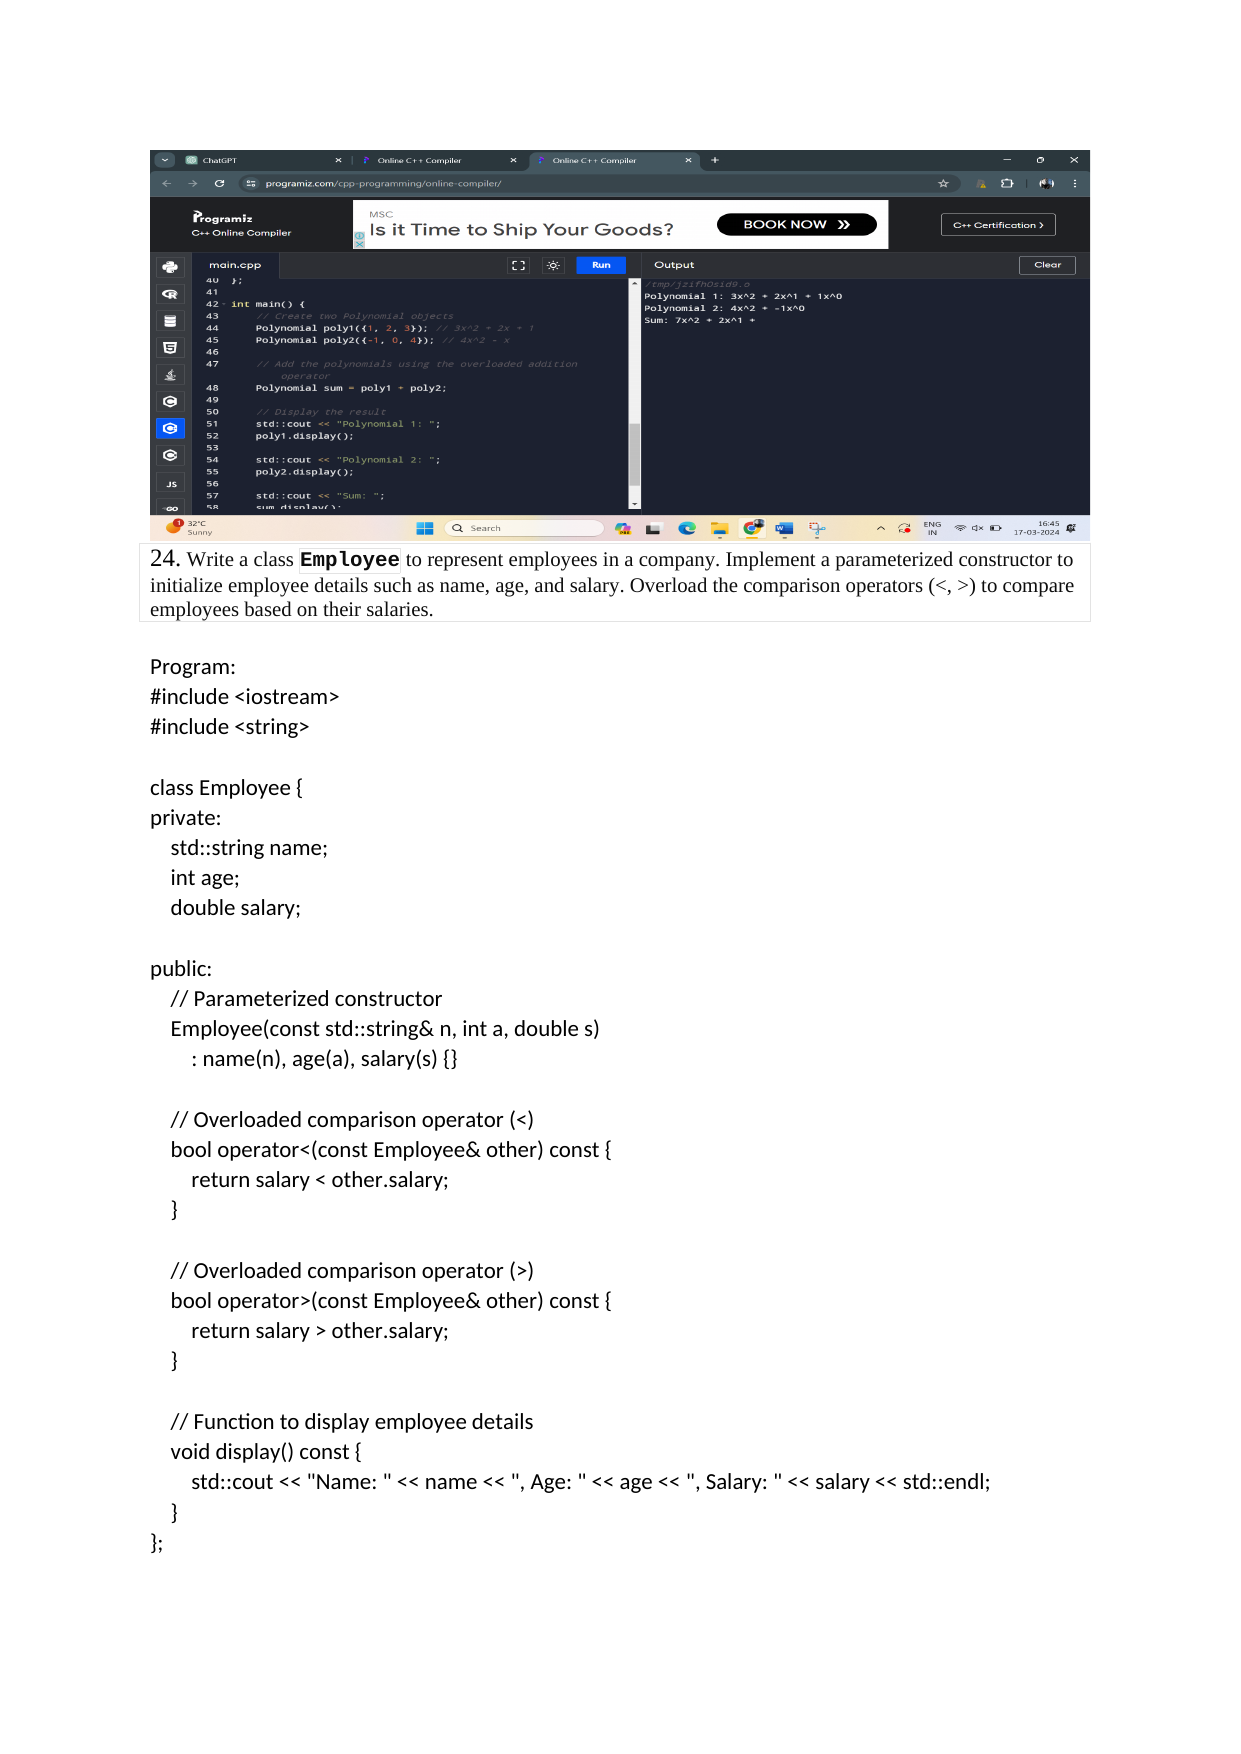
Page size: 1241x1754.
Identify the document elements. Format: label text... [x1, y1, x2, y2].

text }; [150, 1528, 1090, 1556]
text } [150, 1196, 1090, 1224]
picture [150, 150, 1091, 541]
text : name(n), age(a), salary(s) {} [150, 1044, 1090, 1073]
text void display() const { [150, 1437, 1090, 1465]
text // Overloaded comparison operator (>) [150, 1256, 1090, 1284]
text #include <iostream> [150, 682, 1090, 710]
text bool operator>(const Employee& other) const { [150, 1286, 1090, 1314]
text int age; [150, 863, 1090, 891]
text private: [150, 803, 1090, 831]
text 24. Write a class Employee to represent employees in a company. Implement a parameterized constructor to initialize employee details such as name, age, and salary. Overload the comparison operators (<, >) to compare employees based on their salaries. [140, 544, 1090, 621]
text std::string name; [150, 833, 1090, 861]
text return salary > other.salary; [150, 1316, 1090, 1344]
text public: [150, 954, 1090, 982]
text // Overloaded comparison operator (<) [150, 1105, 1090, 1133]
text double salary; [150, 893, 1090, 922]
text #include <string> [150, 712, 1090, 740]
text std::cout << "Name: " << name << ", Age: " << age << ", Salary: " << salary << std::endl; [150, 1467, 1090, 1496]
text // Function to display employee details [150, 1407, 1090, 1435]
text bool operator<(const Employee& other) const { [150, 1135, 1090, 1163]
text class Employee { [150, 773, 1090, 801]
text } [150, 1498, 1090, 1526]
text return salary < other.salary; [150, 1165, 1090, 1193]
text // Parameterized constructor [150, 984, 1090, 1012]
text Employee(const std::string& n, int a, double s) [150, 1014, 1090, 1042]
text } [150, 1347, 1090, 1375]
text Program: [150, 652, 1090, 680]
